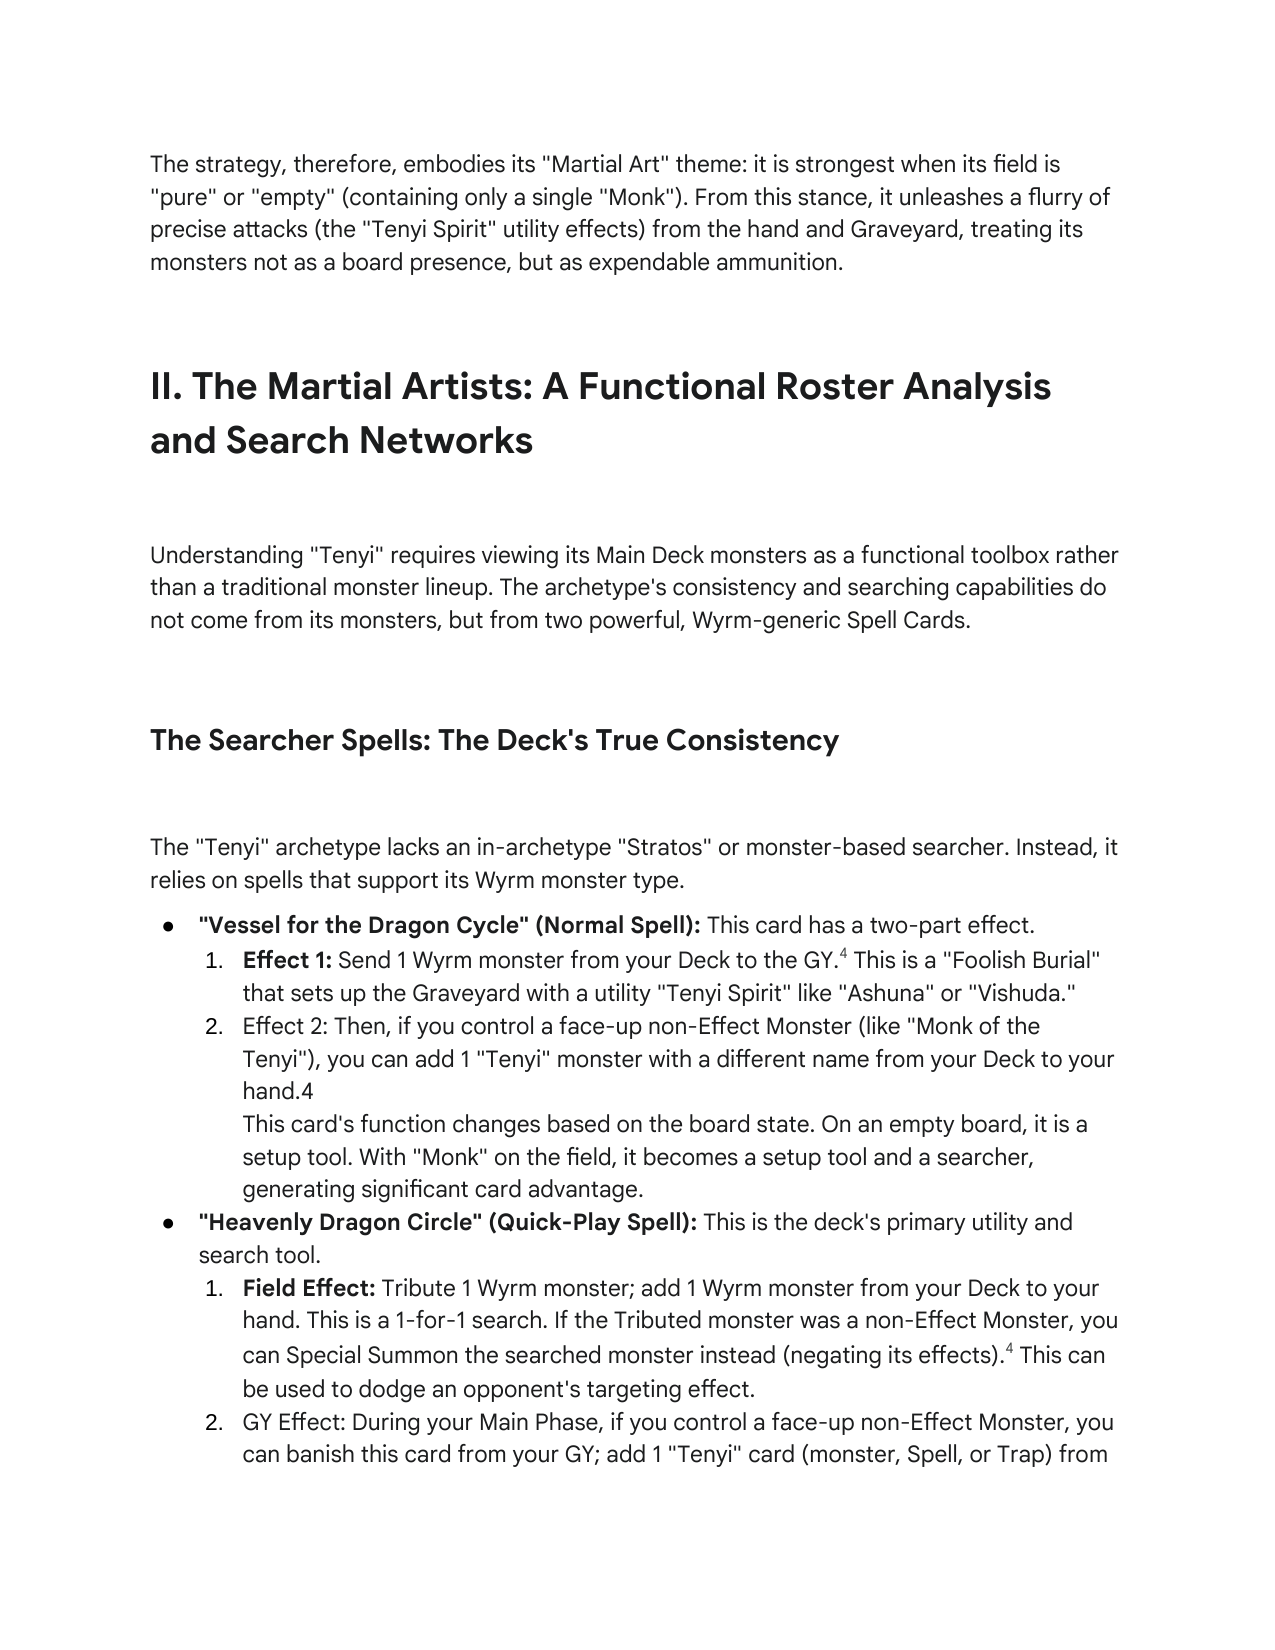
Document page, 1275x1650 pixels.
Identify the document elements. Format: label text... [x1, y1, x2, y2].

subtitle The Searcher Spells: The Deck's True Consistency [150, 722, 1125, 758]
text The strategy, therefore, embodies its "Martial Art" theme: it is strongest when its field is "pure" or "empty" (containing only a single "Monk"). From this stance, it unleashes a flurry of precise attacks (the "Tenyi Spirit" utility effects) from the hand and Graveyard, treating its monsters not as a board presence, but as expendable ammunition. [150, 150, 1125, 277]
list "Vessel for the Dragon Cycle" (Normal Spell): This card has a two-part effect. [161, 911, 1125, 940]
list Effect 1: Send 1 Wyrm monster from your Deck to the GY.4 This is a "Foolish Burial" that sets up the Graveyard with a utility "Tenyi Spirit" like "Ashuna" or "Vishuda." [205, 944, 1125, 1008]
text The "Tenyi" archetype lacks an in-archetype "Stratos" or monster-based searcher. Instead, it relies on spells that support its Wyrm monster type. [150, 833, 1125, 895]
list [205, 1408, 1125, 1469]
list "Heavenly Dragon Circle" (Quick-Play Spell): This is the deck's primary utility and search tool. [161, 1208, 1125, 1270]
text Understanding "Tenyi" requires viewing its Main Deck monsters as a functional toolbox rather than a traditional monster lineup. The archetype's consistency and searching capabilities do not come from its monsters, but from two powerful, Wyrm-generic Spell Cards. [150, 541, 1125, 635]
list Field Effect: Tribute 1 Wyrm monster; add 1 Wyrm monster from your Deck to your hand. This is a 1-for-1 search. If the Tributed monster was a non-Effect Monster, you can Special Summon the searched monster instead (negating its effects).4 This can be used to dodge an opponent's targeting effect. [205, 1274, 1125, 1404]
list Effect 2: Then, if you control a face-up non-Effect Monster (like "Monk of the Tenyi"), you can add 1 "Tenyi" monster with a different name from your Deck to your hand.4 This card's function changes based on the board state. On an empty board, it is a setup tool. With "Monk" on the field, it becomes a setup tool and a searcher, generating significant card advantage. [205, 1012, 1125, 1204]
subtitle II. The Martial Artists: A Functional Roster Analysis and Search Networks [150, 363, 1125, 464]
